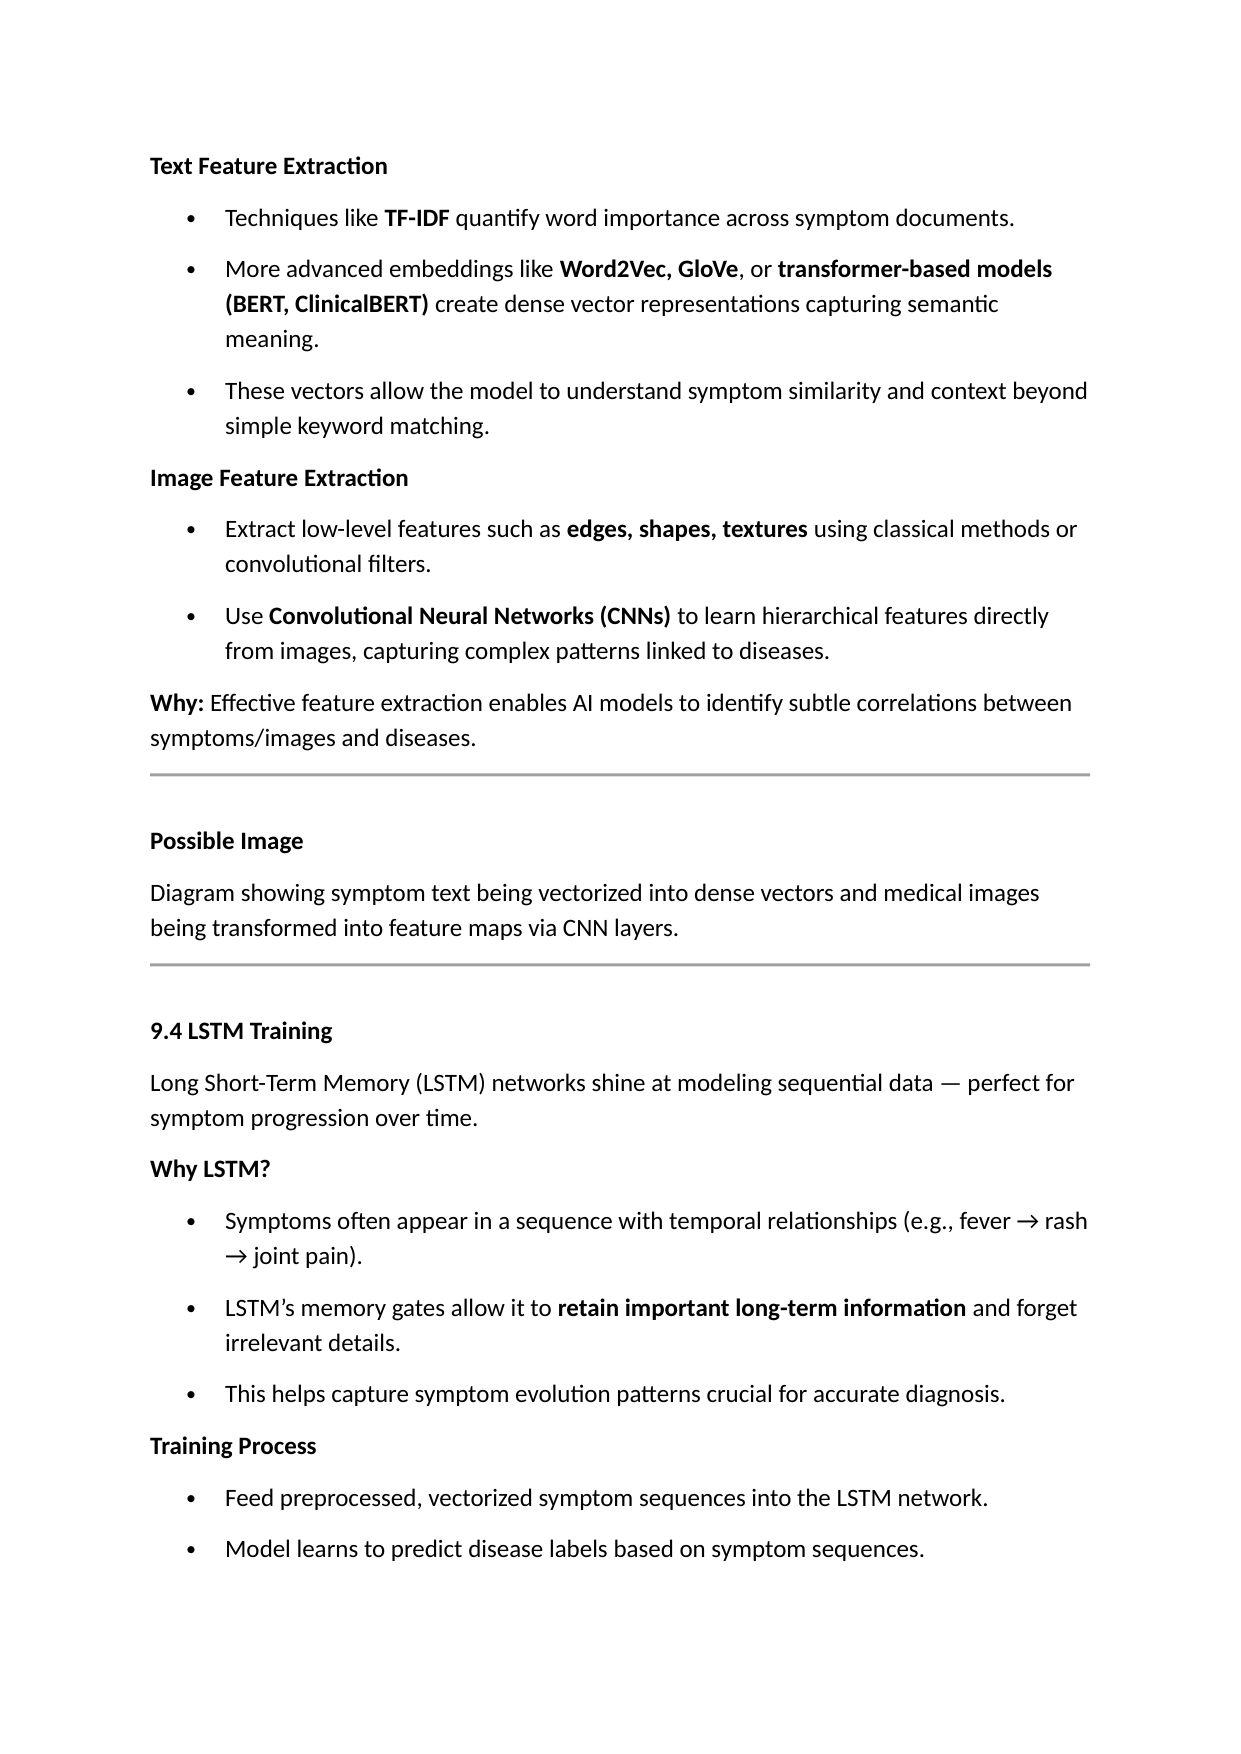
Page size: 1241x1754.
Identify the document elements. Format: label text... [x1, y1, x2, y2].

list LSTM’s memory gates allow it to retain important long-term information and forget irrelevant details. [187, 1292, 1090, 1357]
list Feed preprocessed, vectorized symptom sequences into the LSTM network. [187, 1482, 1090, 1512]
text Training Process [150, 1430, 1090, 1461]
list Techniques like TF-IDF quantify word importance across symptom documents. [187, 202, 1090, 232]
list This helps capture symptom evolution patterns crucial for accurate diagnosis. [187, 1378, 1090, 1409]
list More advanced embeddings like Word2Vec, GloVe, or transformer-based models (BERT, ClinicalBERT) create dense vector representations capturing semantic meaning. [187, 253, 1090, 354]
list Use Convolutional Neural Networks (CNNs) to learn hierarchical features directly from images, capturing complex patterns linked to diseases. [187, 600, 1090, 666]
list Extract low-level features such as edges, shapes, textures using classical methods or convolutional filters. [187, 513, 1090, 579]
text 9.4 LSTM Training [150, 1015, 1090, 1046]
text Why LSTM? [150, 1153, 1090, 1184]
text Long Short-Term Memory (LSTM) networks shine at modeling sequential data — perfect for symptom progression over time. [150, 1067, 1090, 1132]
text Text Feature Extraction [150, 150, 1090, 181]
list Model learns to predict disease labels based on symptom sequences. [187, 1533, 1090, 1564]
text Diagram showing symptom text being vectorized into dense vectors and medical images being transformed into feature maps via CNN layers. [150, 877, 1090, 942]
list Symptoms often appear in a sequence with temporal relationships (e.g., fever → rash → joint pain). [187, 1205, 1090, 1271]
text Possible Image [150, 825, 1090, 856]
text Image Feature Extraction [150, 462, 1090, 492]
text Why: Effective feature extraction enables AI models to identify subtle correlations between symptoms/images and diseases. [150, 687, 1090, 752]
list These vectors allow the model to understand symptom similarity and context beyond simple keyword matching. [187, 375, 1090, 441]
